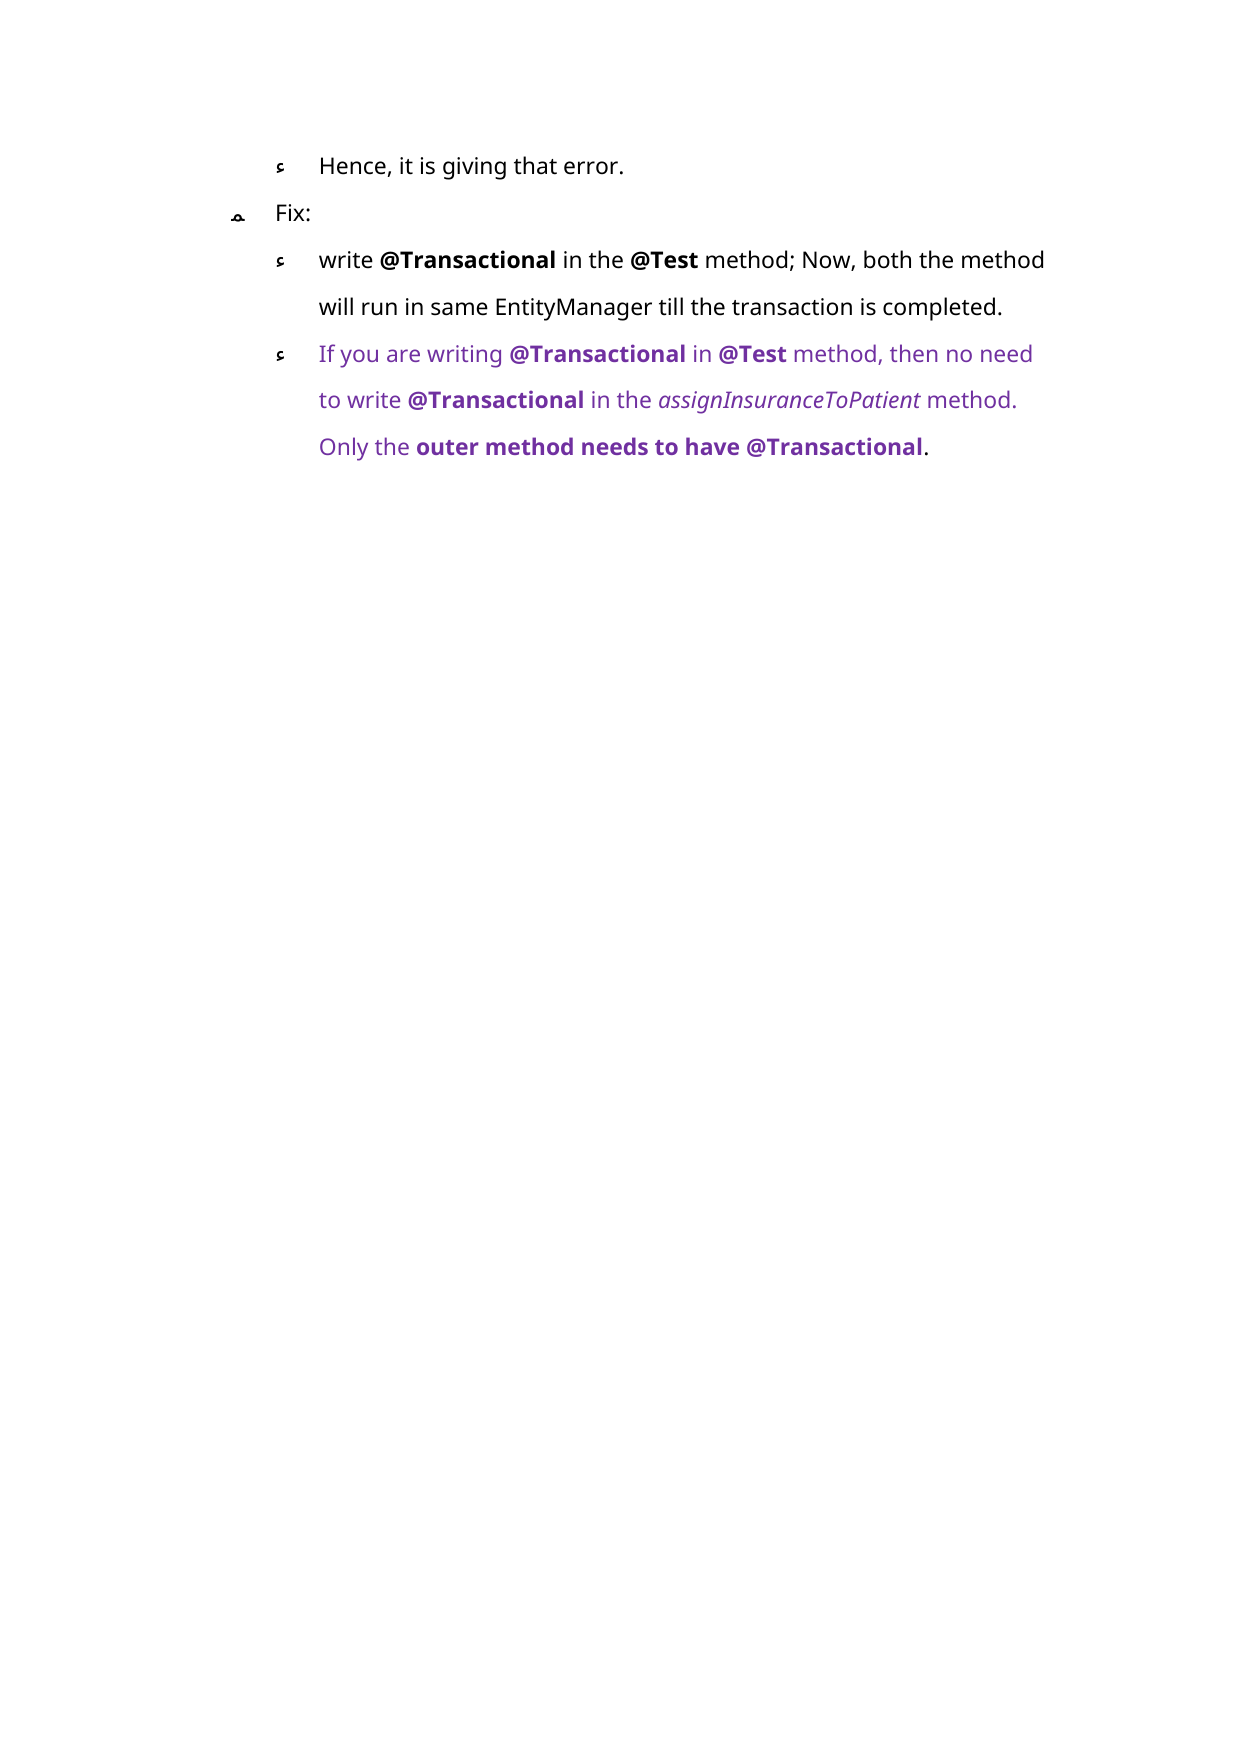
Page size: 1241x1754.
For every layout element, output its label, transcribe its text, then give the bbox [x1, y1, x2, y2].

list If you are writing @Transactional in @Test method, then no need to write @Transactional in the assignInsuranceToPatient method. Only the outer method needs to have @Transactional. [275, 337, 1053, 462]
list Fix: [231, 197, 1053, 228]
list Hence, it is giving that error. [275, 150, 1053, 181]
list write @Transactional in the @Test method; Now, both the method will run in same EntityManager till the transaction is completed. [275, 244, 1053, 322]
